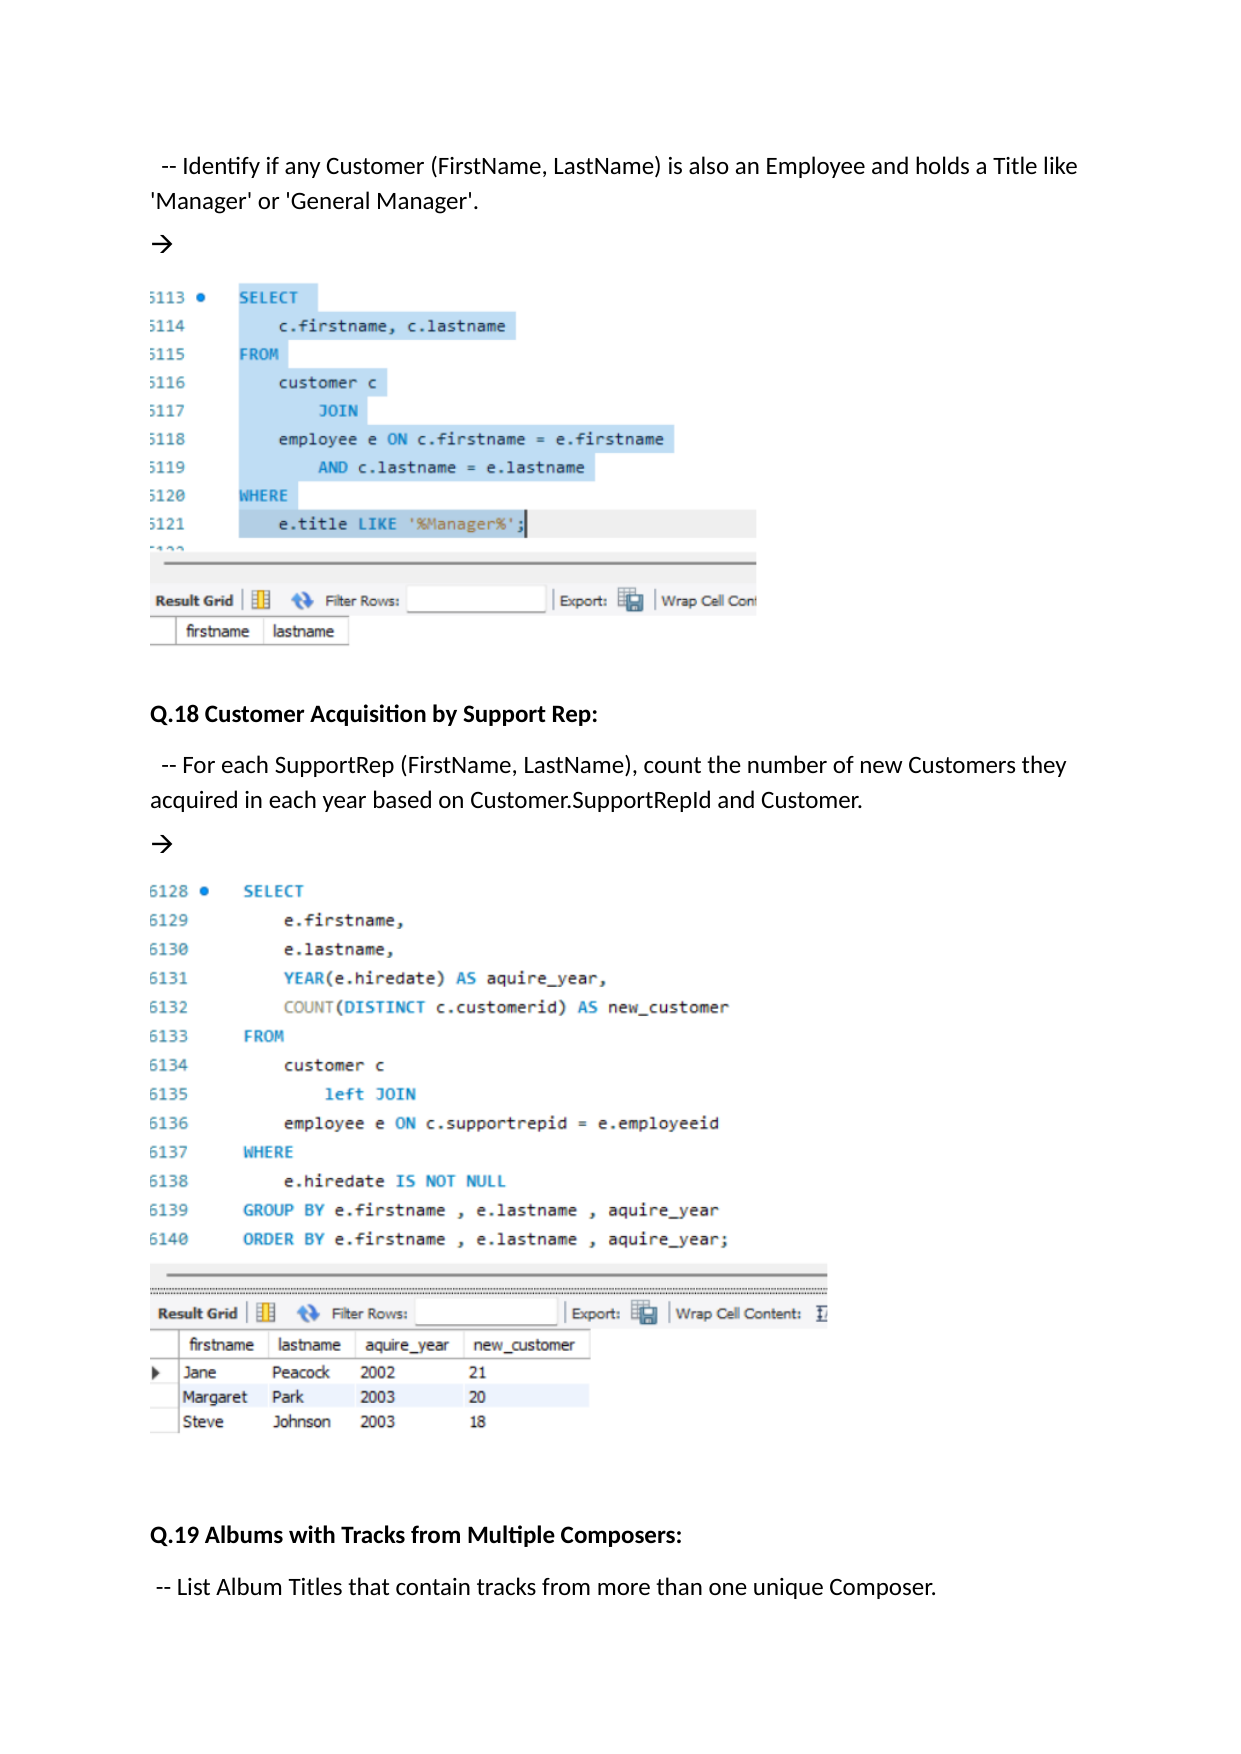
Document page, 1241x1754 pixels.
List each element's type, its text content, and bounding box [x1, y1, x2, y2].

text Q.19 Albums with Tracks from Multiple Composers: [150, 1519, 1090, 1550]
text -- For each SupportRep (FirstName, LastName), count the number of new Customers they acquired in each year based on Customer.SupportRepId and Customer. [150, 749, 1090, 815]
text -- List Album Titles that contain tracks from more than one unique Composer. [150, 1571, 1090, 1601]
picture [150, 878, 828, 1447]
text -- Identify if any Customer (FirstName, LastName) is also an Employee and holds a Title like 'Manager' or 'General Manager'. [150, 150, 1090, 216]
text Q.18 Customer Acquisition by Support Rep: [150, 698, 1090, 728]
picture [150, 279, 757, 677]
